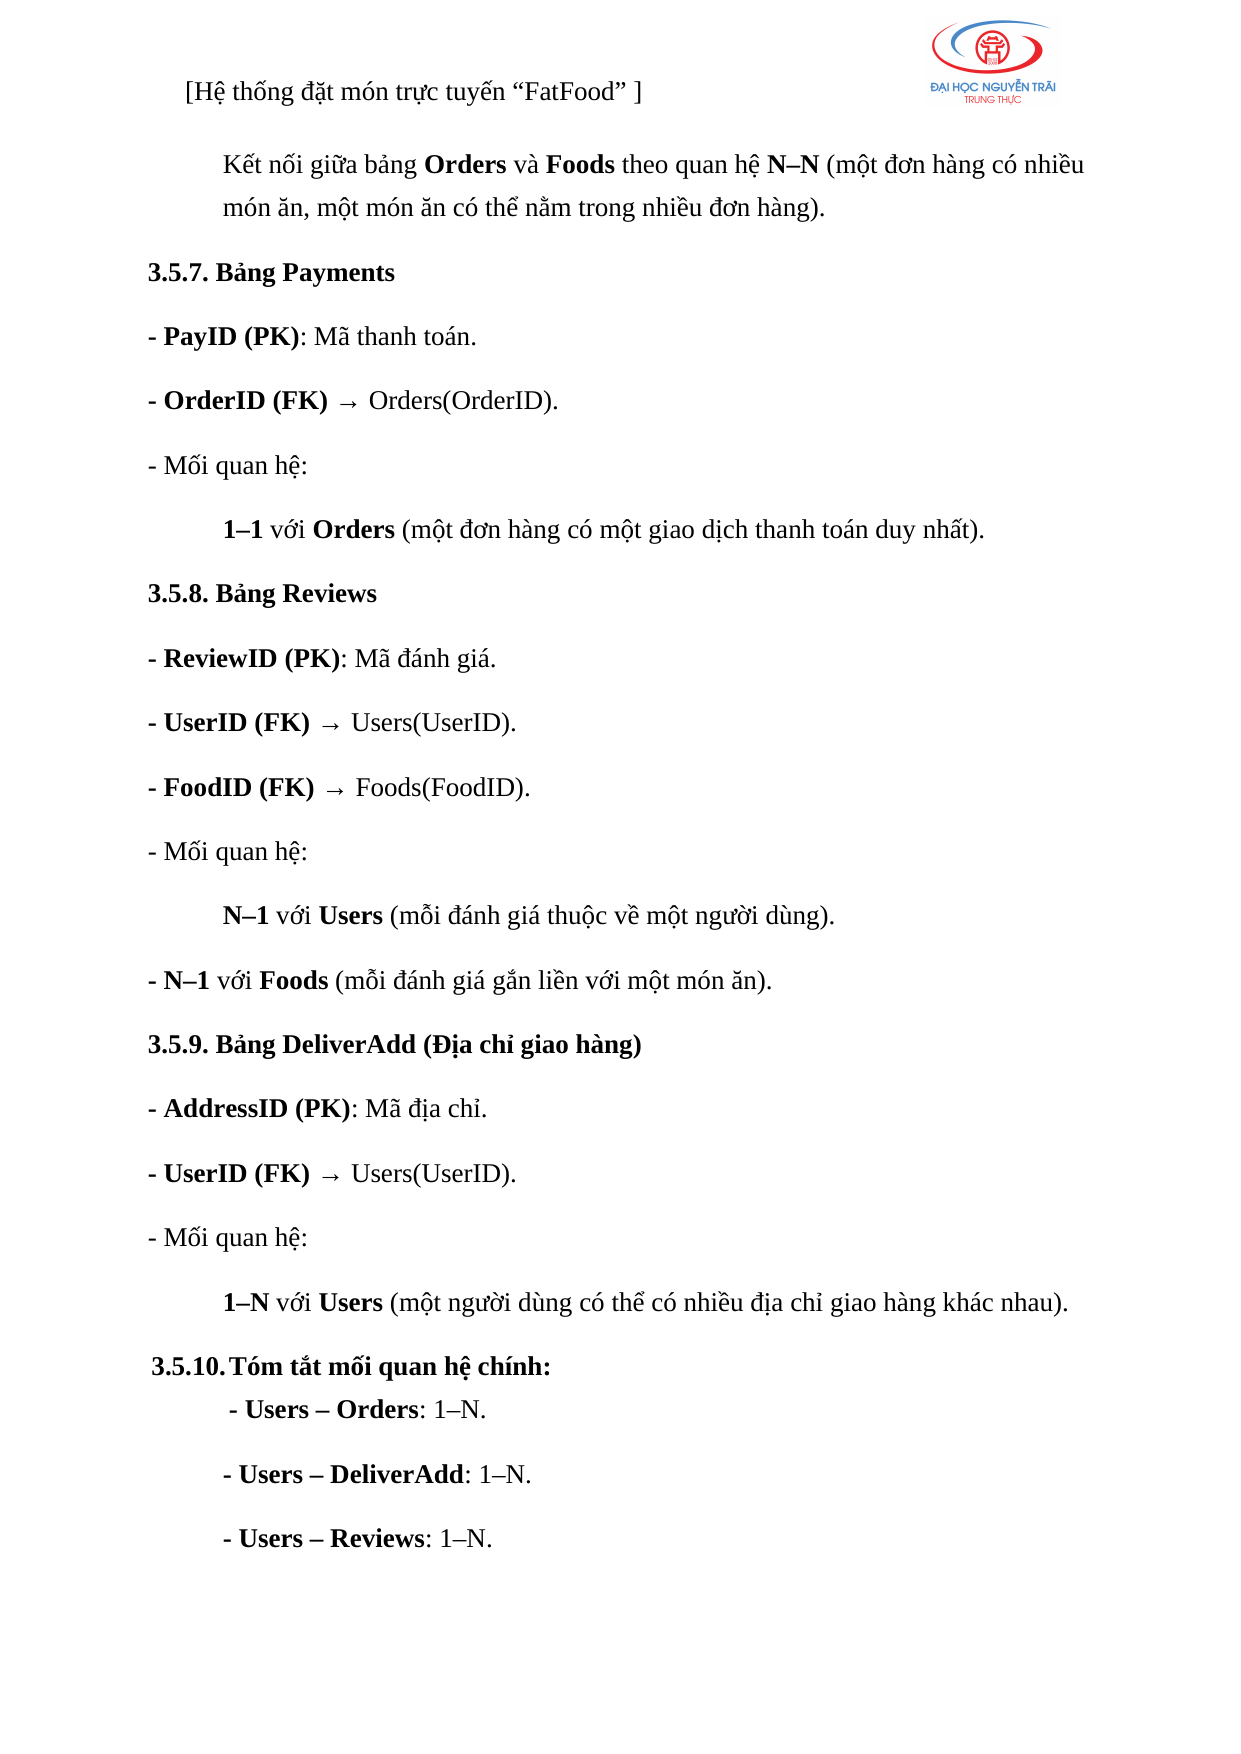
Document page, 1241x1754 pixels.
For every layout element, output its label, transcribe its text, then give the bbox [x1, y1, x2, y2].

text - PayID (PK): Mã thanh toán. [148, 320, 1122, 351]
text 3.5.8. Bảng Reviews [148, 577, 1122, 609]
text - UserID (FK) → Users(UserID). [148, 706, 1122, 737]
text N–1 với Users (mỗi đánh giá thuộc về một người dùng). [148, 899, 1122, 931]
text - UserID (FK) → Users(UserID). [148, 1157, 1122, 1188]
list - Users – Orders: 1–N. [229, 1393, 1122, 1425]
text - OrderID (FK) → Orders(OrderID). [148, 384, 1122, 416]
text - Mối quan hệ: [148, 1221, 1122, 1252]
text - AddressID (PK): Mã địa chỉ. [148, 1092, 1122, 1124]
text - Users – Reviews: 1–N. [223, 1522, 1122, 1553]
text - Mối quan hệ: [148, 449, 1122, 480]
text 3.5.9. Bảng DeliverAdd (Địa chỉ giao hàng) [148, 1028, 1122, 1059]
text - ReviewID (PK): Mã đánh giá. [148, 642, 1122, 673]
list Tóm tắt mối quan hệ chính: [151, 1350, 1122, 1381]
text 1–N với Users (một người dùng có thể có nhiều địa chỉ giao hàng khác nhau). [148, 1286, 1122, 1317]
text 1–1 với Orders (một đơn hàng có một giao dịch thanh toán duy nhất). [148, 513, 1122, 544]
text - FoodID (FK) → Foods(FoodID). [148, 771, 1122, 802]
text 3.5.7. Bảng Payments [148, 256, 1122, 287]
text - N–1 với Foods (mỗi đánh giá gắn liền với một món ăn). [148, 964, 1122, 995]
text Kết nối giữa bảng Orders và Foods theo quan hệ N–N (một đơn hàng có nhiều món ăn, một món ăn có thể nằm trong nhiều đơn hàng). [148, 148, 1122, 222]
picture [923, 15, 1062, 108]
text - Users – DeliverAdd: 1–N. [223, 1458, 1122, 1489]
text - Mối quan hệ: [148, 835, 1122, 866]
